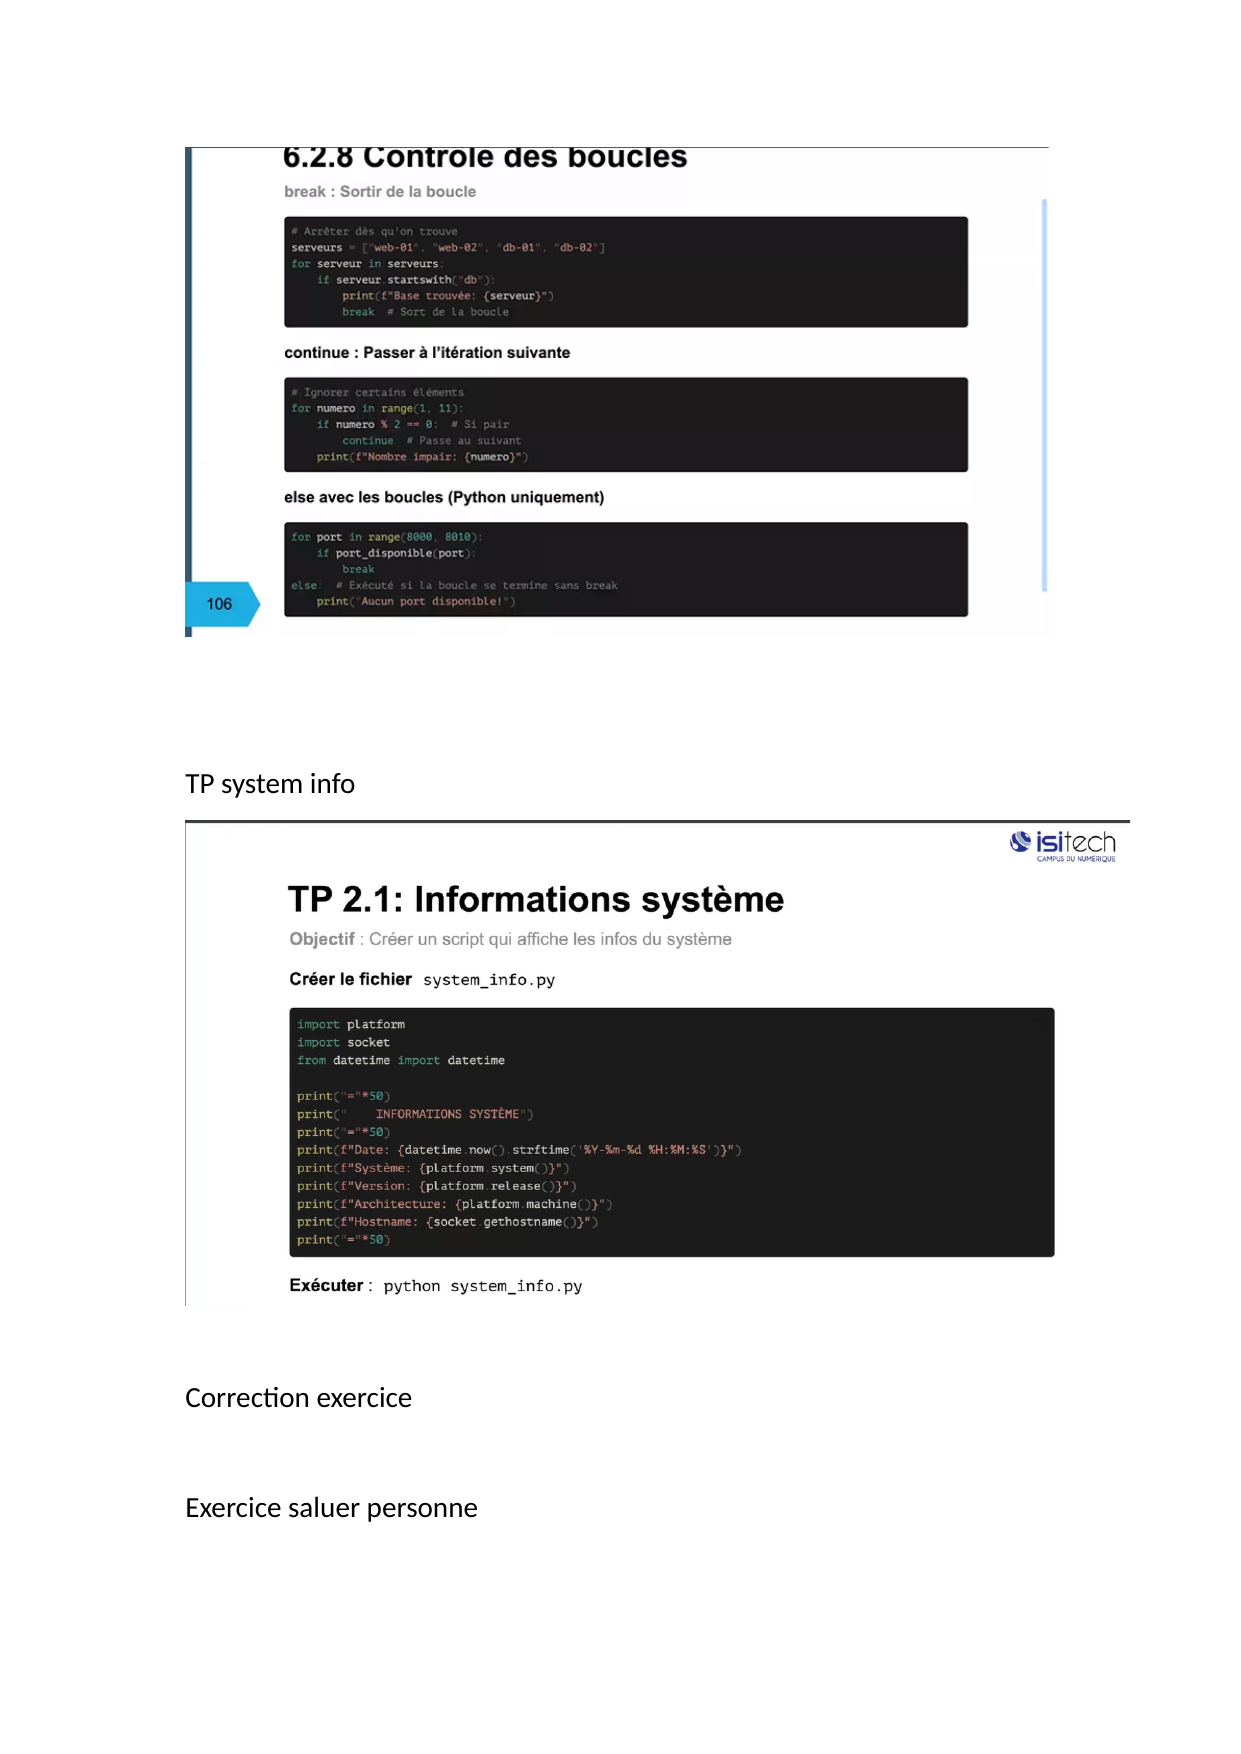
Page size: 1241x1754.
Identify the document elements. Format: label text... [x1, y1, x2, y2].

picture [185, 147, 1049, 637]
text Correction exercice [185, 1379, 1093, 1415]
text TP system info [185, 765, 1093, 801]
picture [185, 820, 1130, 1306]
text Exercice saluer personne [185, 1489, 1093, 1525]
